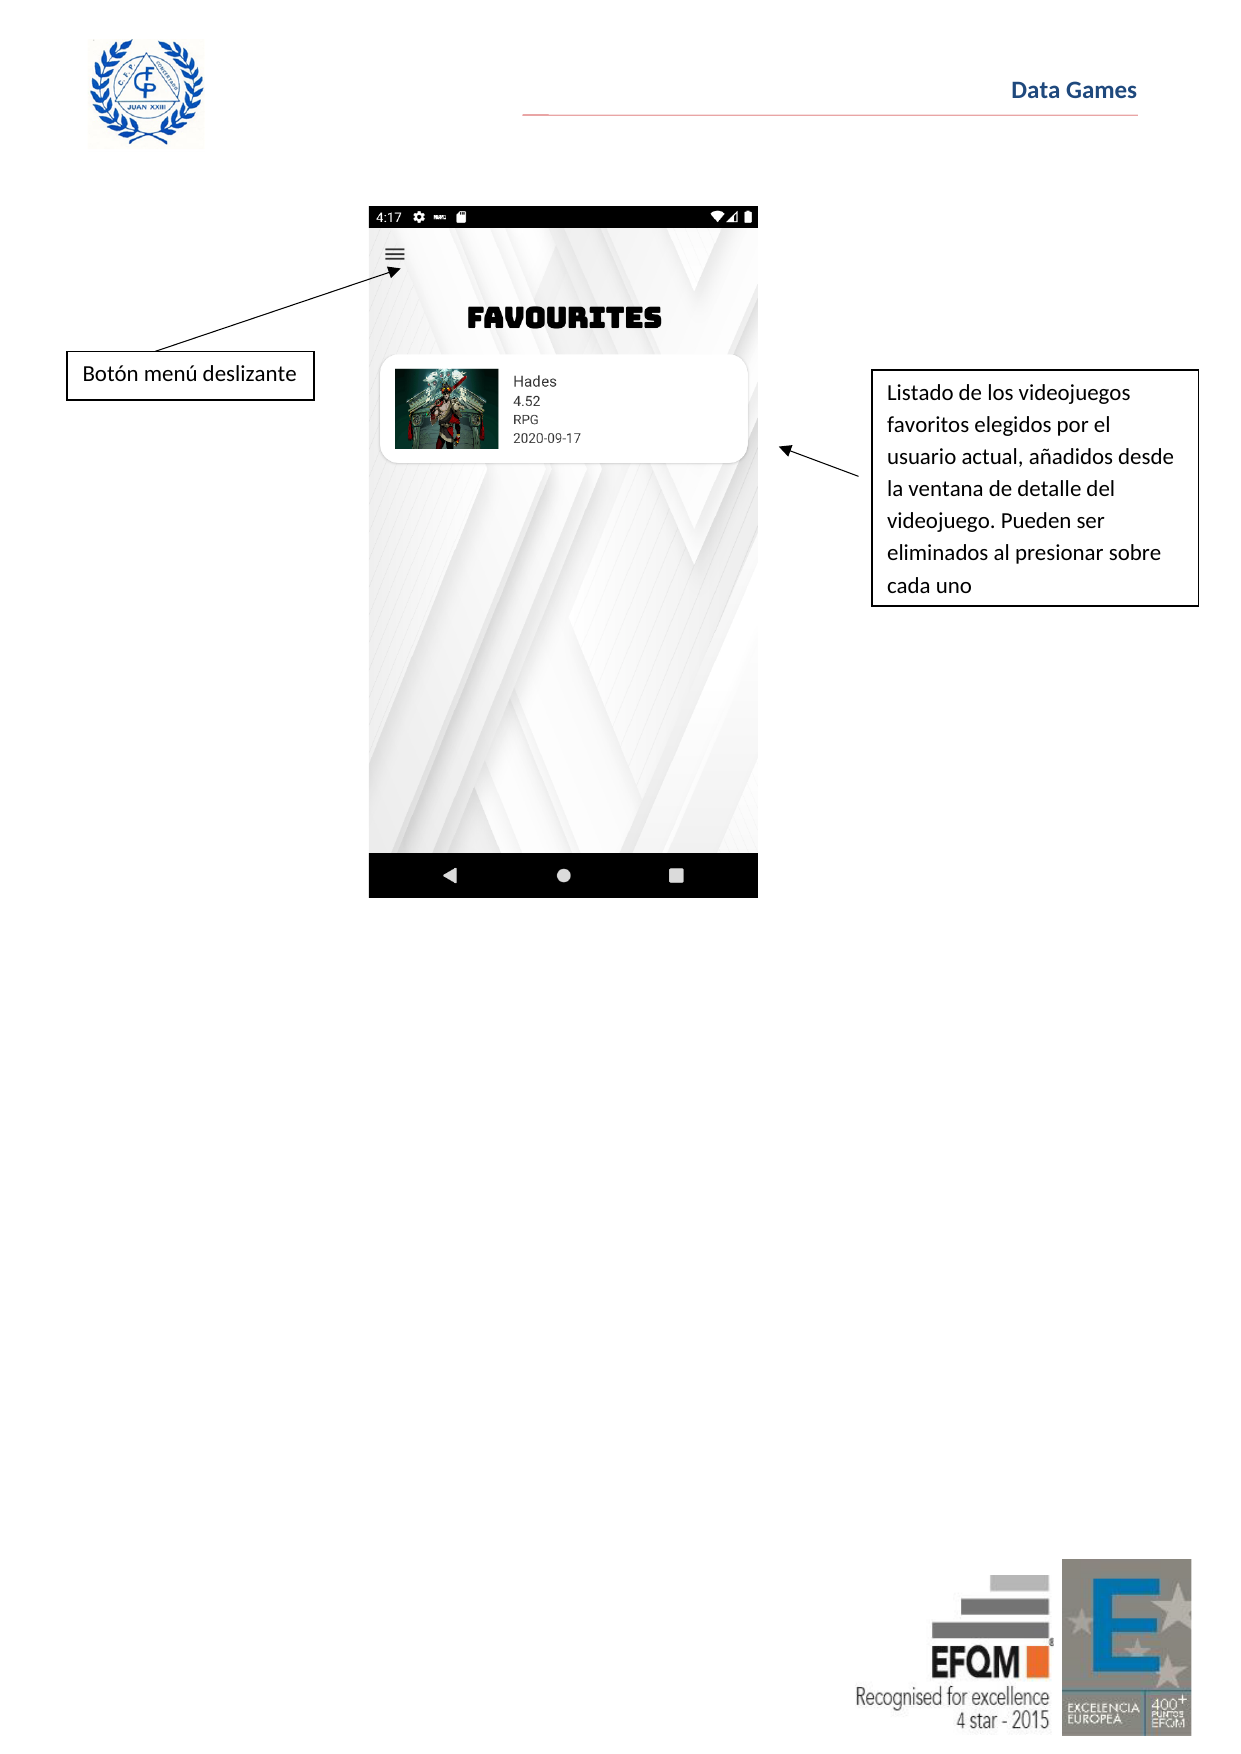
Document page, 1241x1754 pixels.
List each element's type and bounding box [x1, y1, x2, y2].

picture [368, 206, 758, 898]
picture [87, 39, 206, 152]
picture [1062, 1559, 1192, 1736]
